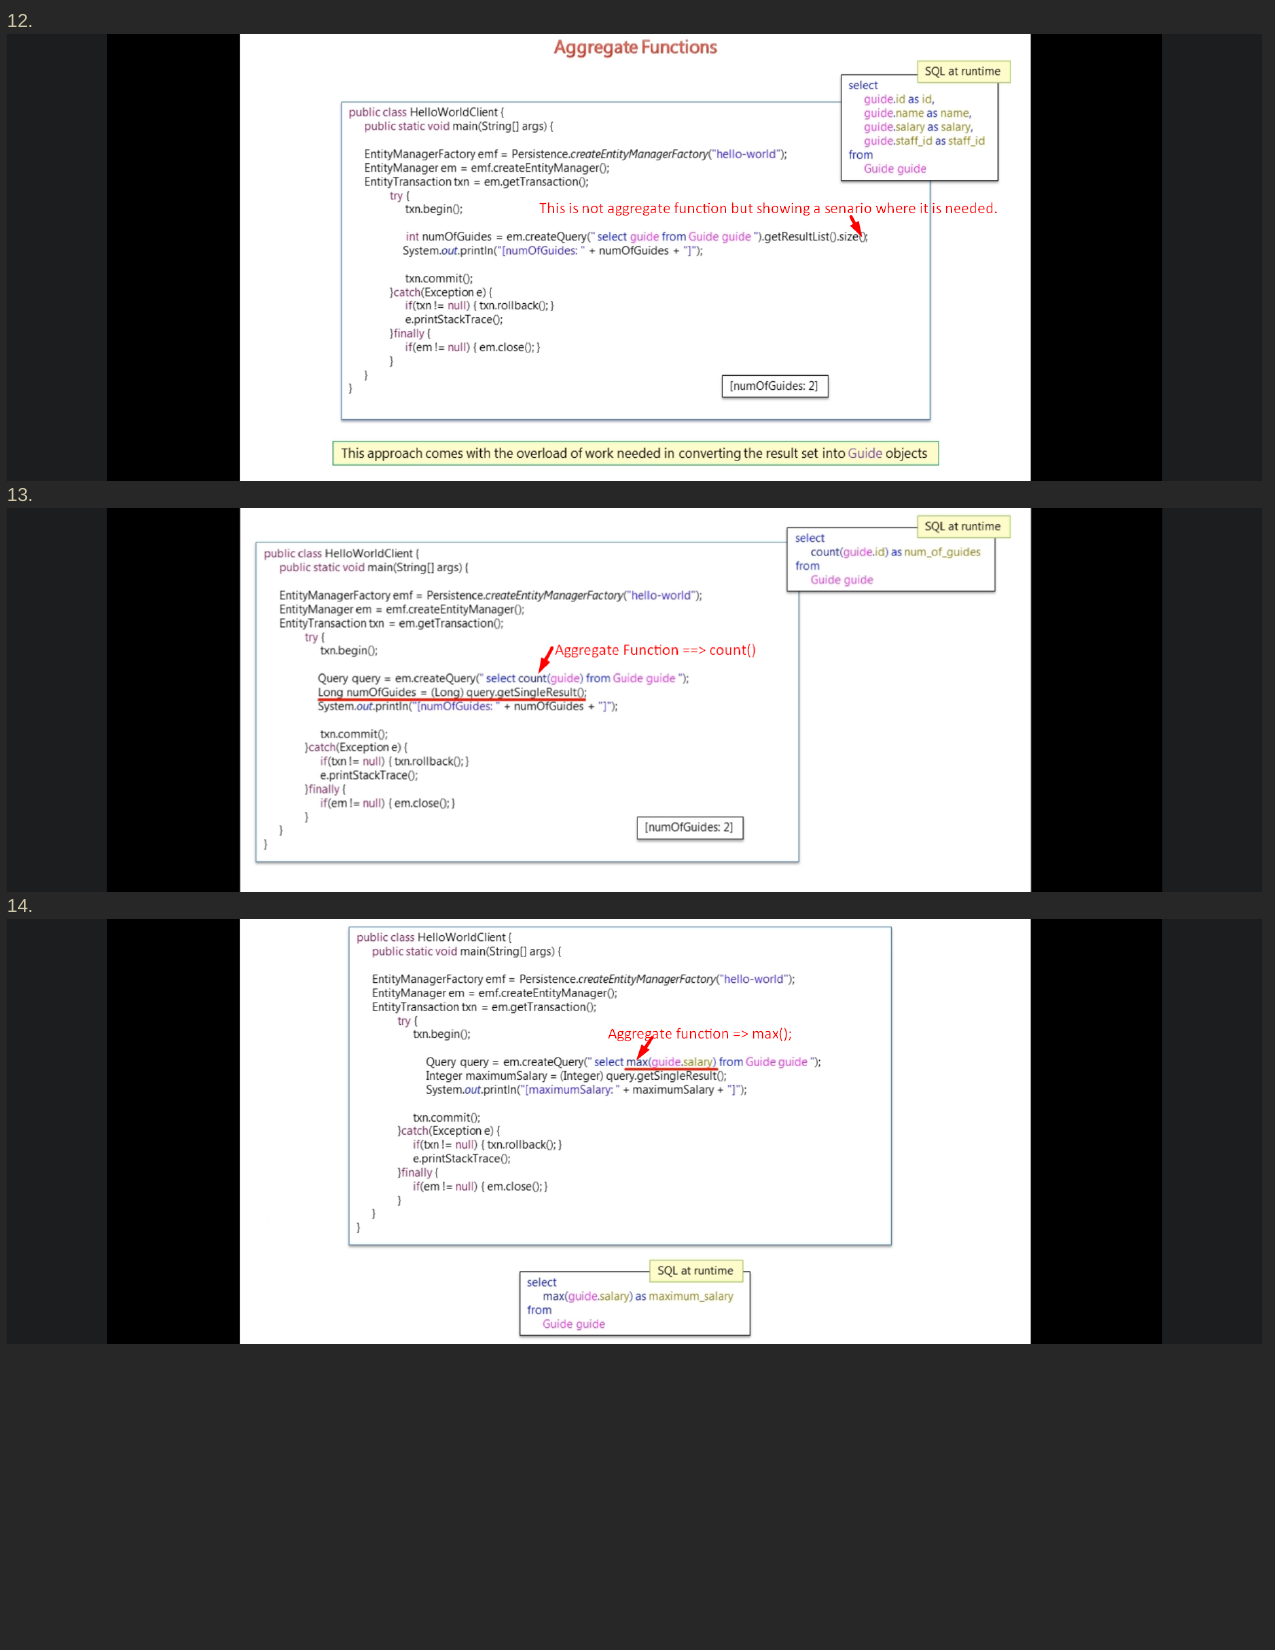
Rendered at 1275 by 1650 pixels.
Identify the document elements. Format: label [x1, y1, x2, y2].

picture [6, 34, 1262, 481]
picture [6, 919, 1262, 1344]
picture [6, 508, 1262, 892]
